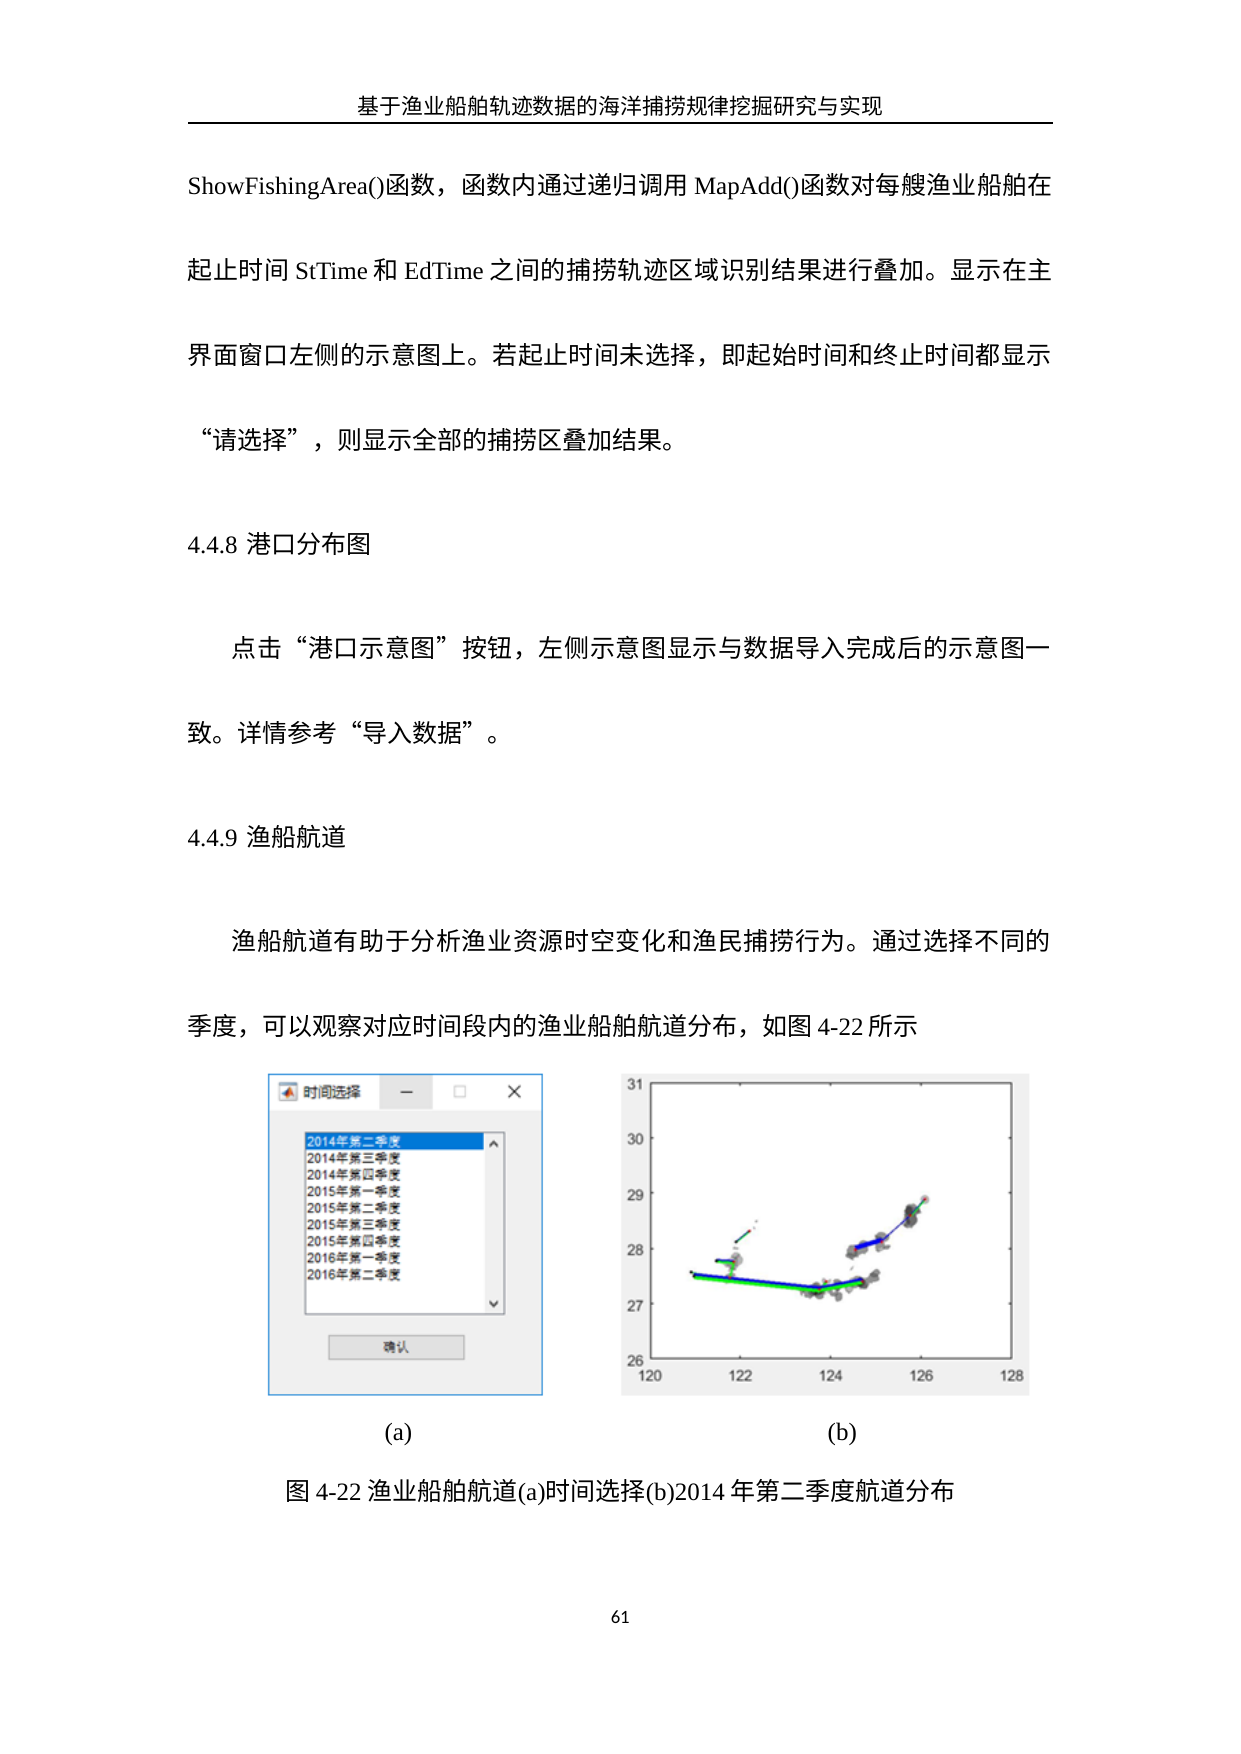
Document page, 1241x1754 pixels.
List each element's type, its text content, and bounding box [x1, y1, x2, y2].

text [187, 150, 1053, 473]
table_cell (b) [620, 1414, 1064, 1455]
table_header [176, 1068, 1064, 1414]
table_cell 图4-22 渔业船舶航道(a)时间选择(b)2014年第二季度航道分布 [176, 1455, 1064, 1530]
subtitle 渔船航道 [187, 802, 1053, 870]
text 点击“港口示意图”按钮，左侧示意图显示与数据导入完成后的示意图一致。详情参考“导入数据”。 [187, 613, 1053, 766]
picture [205, 1067, 1035, 1404]
table_cell (a) [176, 1414, 620, 1455]
text 渔船航道有助于分析渔业资源时空变化和渔民捕捞行为。通过选择不同的季度，可以观察对应时间段内的渔业船舶航道分布，如图4-22所示 [187, 906, 1053, 1059]
subtitle 港口分布图 [187, 509, 1053, 577]
